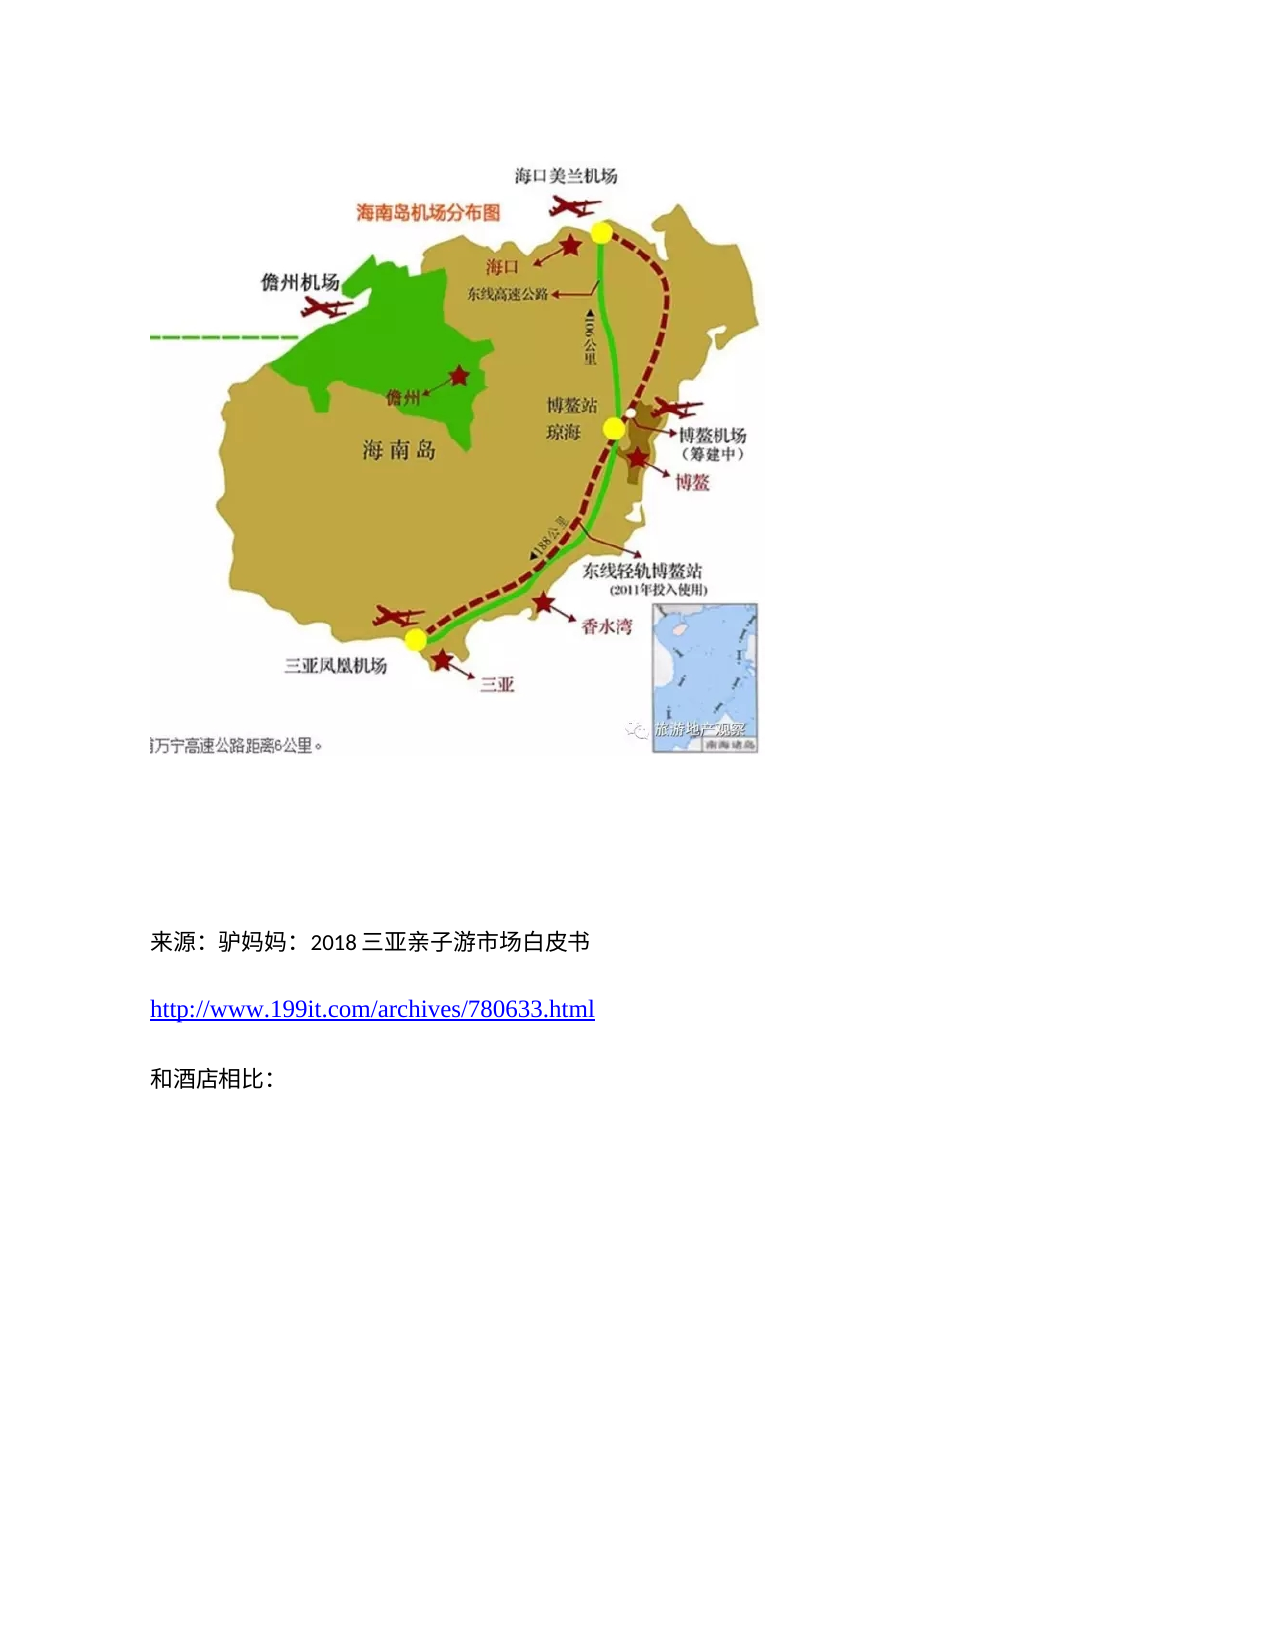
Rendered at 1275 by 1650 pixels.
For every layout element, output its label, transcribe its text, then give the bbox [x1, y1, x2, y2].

picture [150, 150, 765, 756]
text 和酒店相比： [150, 1061, 1125, 1094]
text 来源：驴妈妈：2018三亚亲子游市场白皮书 [150, 924, 1125, 957]
text http://www.199it.com/archives/780633.html [150, 994, 1125, 1023]
